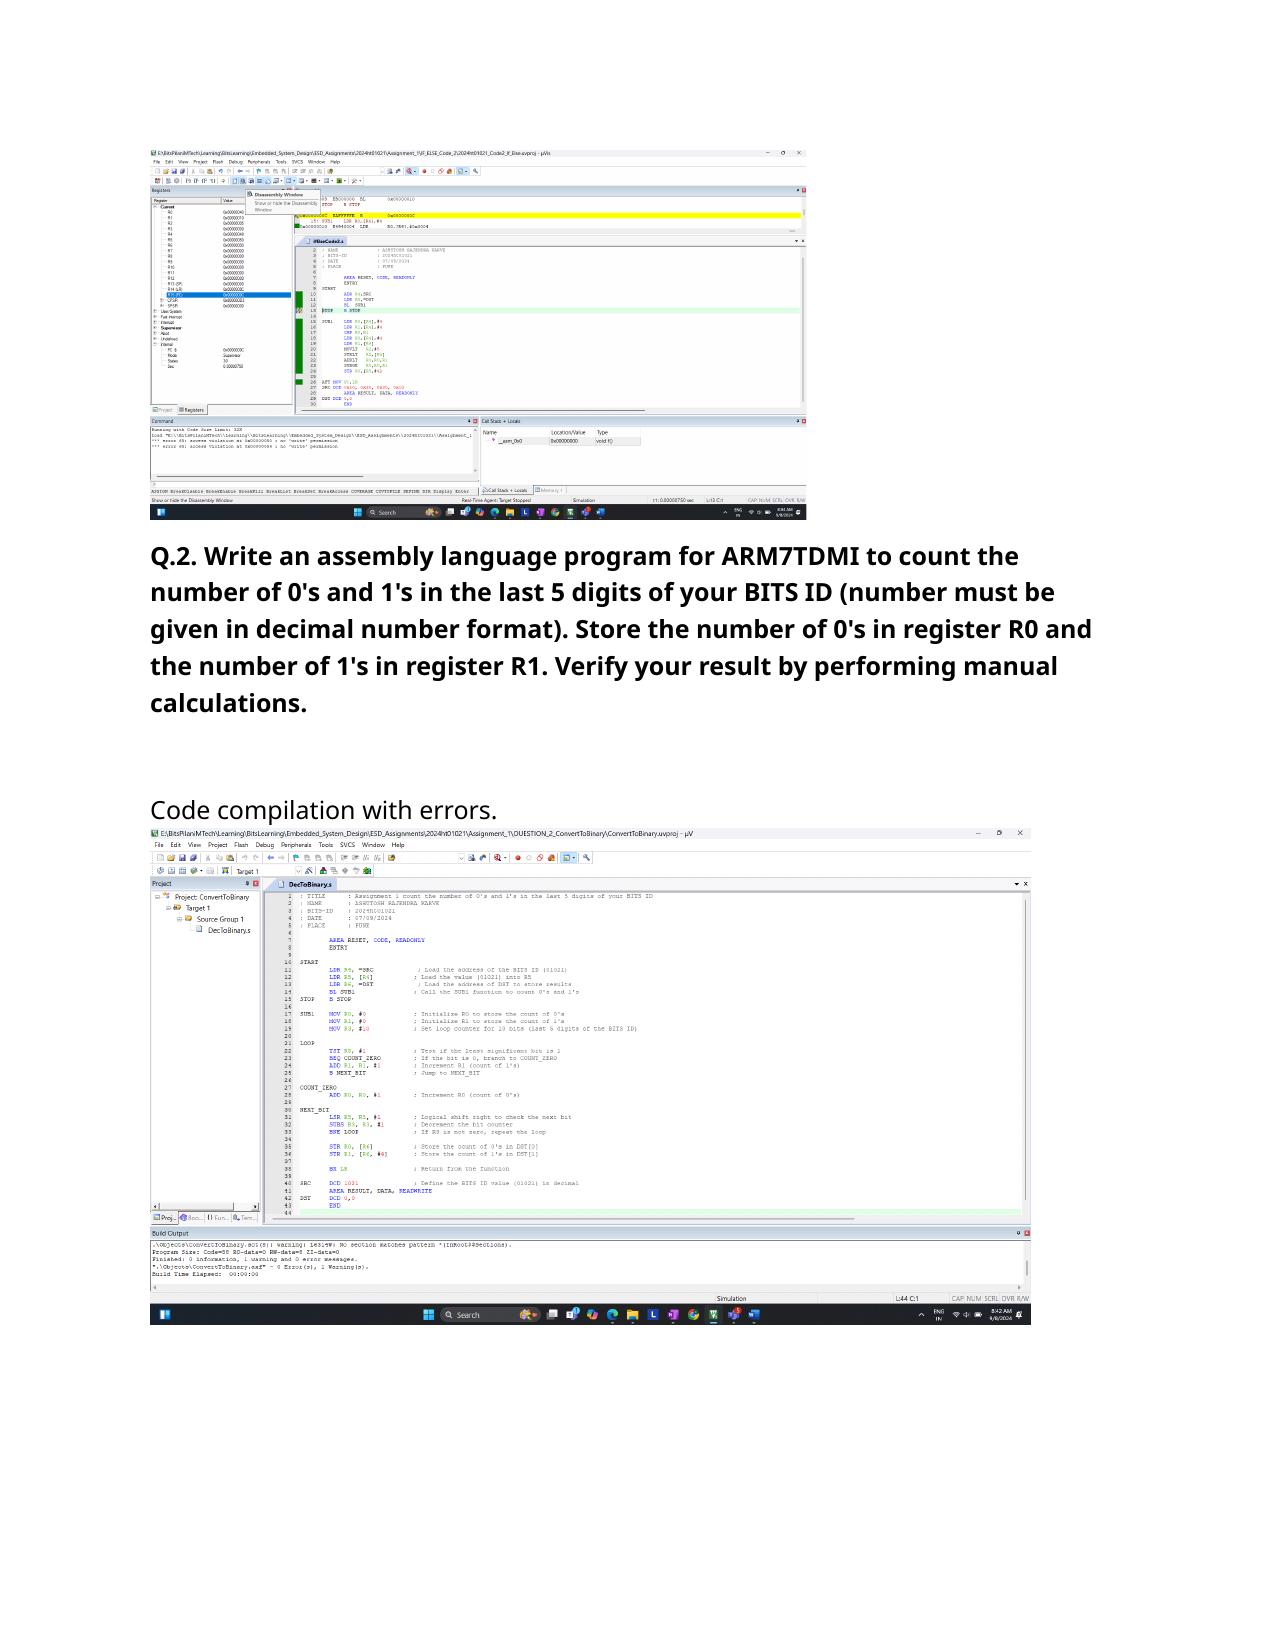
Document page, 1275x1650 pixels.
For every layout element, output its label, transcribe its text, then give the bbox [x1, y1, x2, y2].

picture [150, 150, 807, 520]
picture [150, 828, 1031, 1325]
text Q.2. Write an assembly language program for ARM7TDMI to count the number of 0's and 1's in the last 5 digits of your BITS ID (number must be given in decimal number format). Store the number of 0's in register R0 and the number of 1's in register R1. Verify your result by performing manual calculations. [150, 538, 1125, 719]
